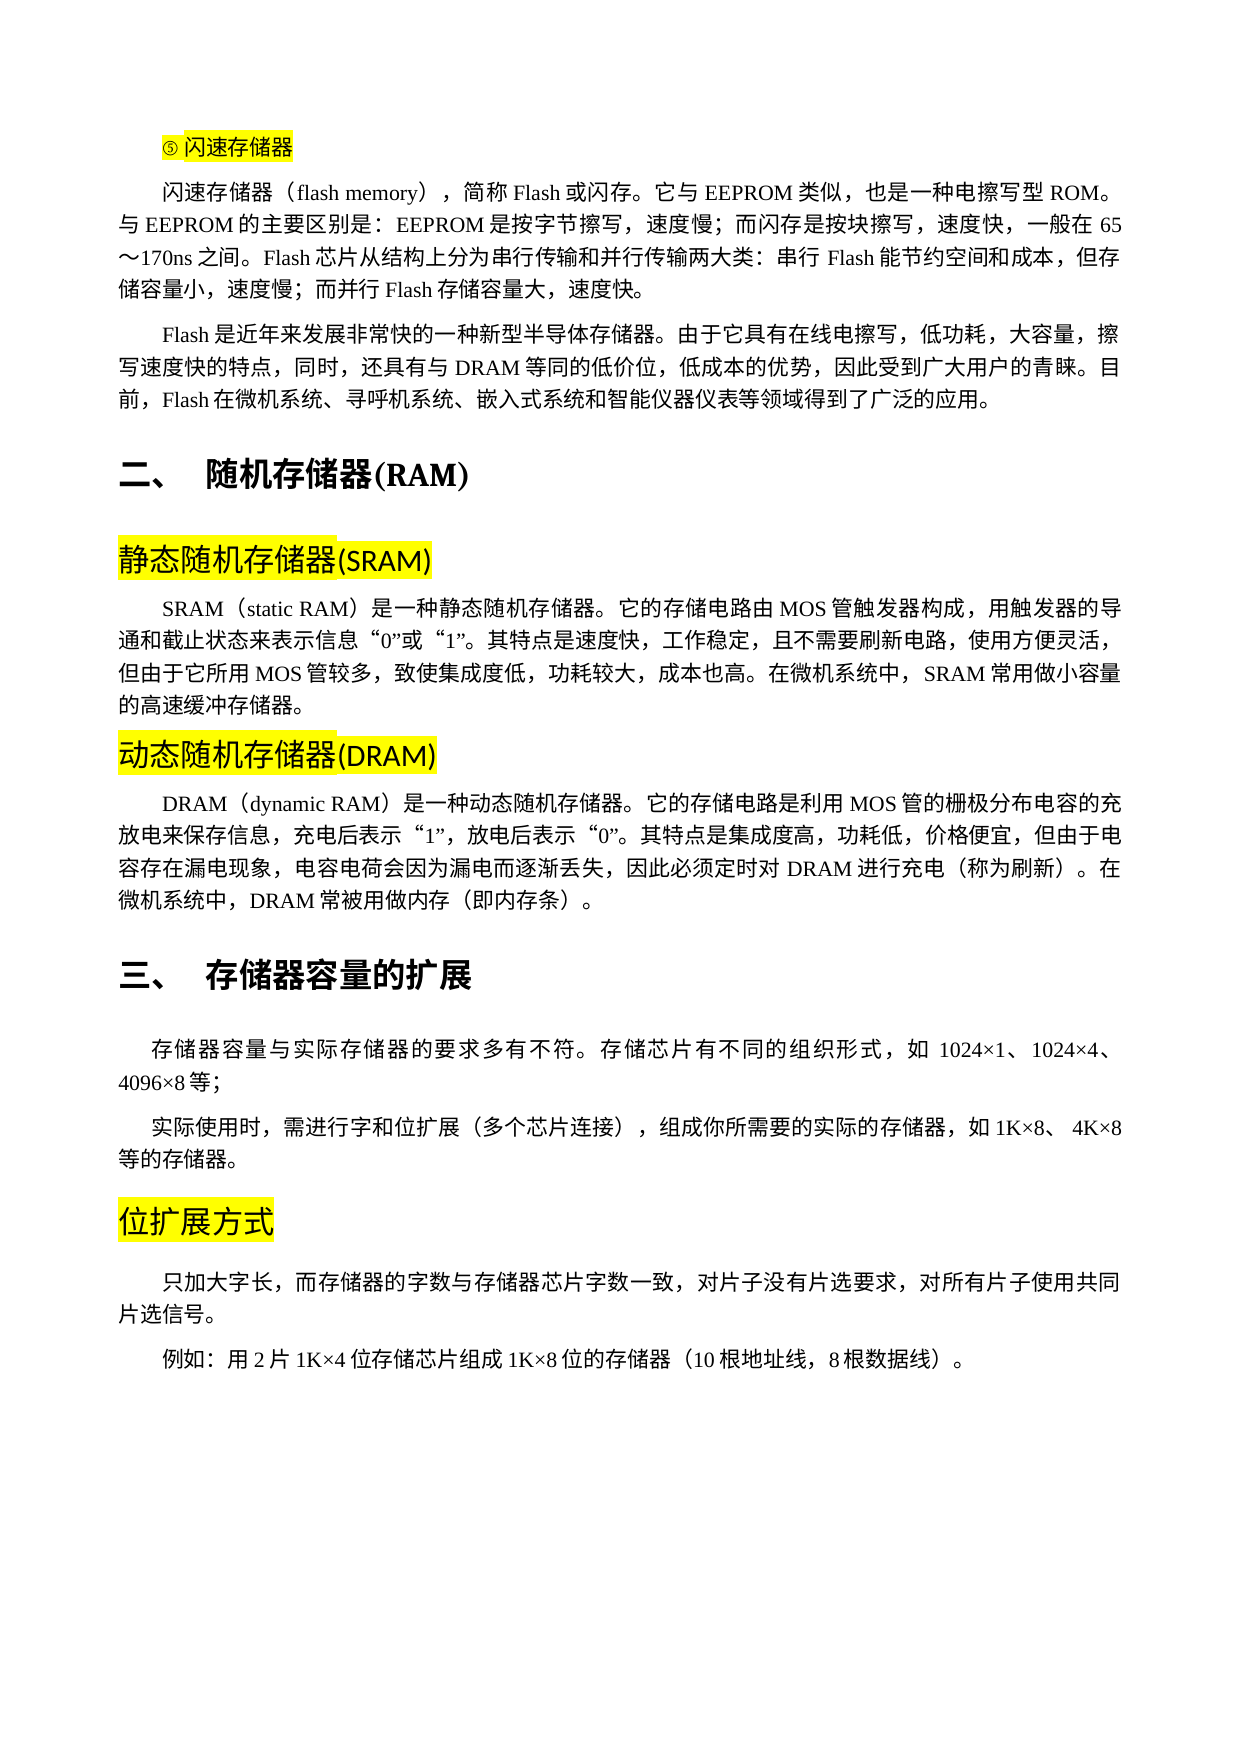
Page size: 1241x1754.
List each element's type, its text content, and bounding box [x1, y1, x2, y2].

text 动态随机存储器(DRAM) [118, 720, 1122, 785]
text 闪速存储器（flash memory），简称Flash或闪存。它与EEPROM类似，也是一种电擦写型ROM。与EEPROM的主要区别是：EEPROM是按字节擦写，速度慢；而闪存是按块擦写，速度快，一般在65～170ns之间。Flash芯片从结构上分为串行传输和并行传输两大类：串行Flash能节约空间和成本，但存储容量小，速度慢；而并行Flash存储容量大，速度快。 [118, 174, 1122, 304]
text DRAM（dynamic RAM）是一种动态随机存储器。它的存储电路是利用MOS管的栅极分布电容的充放电来保存信息，充电后表示“1”，放电后表示“0”。其特点是集成度高，功耗低，价格便宜，但由于电容存在漏电现象，电容电荷会因为漏电而逐渐丢失，因此必须定时对DRAM进行充电（称为刷新）。在微机系统中，DRAM常被用做内存（即内存条）。 [118, 785, 1122, 915]
text ⑤ 闪速存储器 [118, 129, 1122, 162]
text 静态随机存储器(SRAM) [118, 525, 1122, 590]
subtitle 随机存储器(RAM) [118, 439, 1122, 504]
text 位扩展方式 [118, 1187, 1122, 1252]
text 存储器容量与实际存储器的要求多有不符。存储芯片有不同的组织形式，如1024×1、1024×4、 4096×8等； [118, 1032, 1122, 1097]
text 实际使用时，需进行字和位扩展（多个芯片连接），组成你所需要的实际的存储器，如1K×8、 4K×8等的存储器。 [118, 1109, 1122, 1174]
text 只加大字长，而存储器的字数与存储器芯片字数一致，对片子没有片选要求，对所有片子使用共同片选信号。 [118, 1264, 1122, 1329]
text SRAM（static RAM）是一种静态随机存储器。它的存储电路由MOS管触发器构成，用触发器的导通和截止状态来表示信息“0”或“1”。其特点是速度快，工作稳定，且不需要刷新电路，使用方便灵活，但由于它所用MOS管较多，致使集成度低，功耗较大，成本也高。在微机系统中，SRAM常用做小容量的高速缓冲存储器。 [118, 590, 1122, 720]
subtitle 存储器容量的扩展 [118, 940, 1122, 1005]
text Flash是近年来发展非常快的一种新型半导体存储器。由于它具有在线电擦写，低功耗，大容量，擦写速度快的特点，同时，还具有与DRAM等同的低价位，低成本的优势，因此受到广大用户的青睐。目前，Flash在微机系统、寻呼机系统、嵌入式系统和智能仪器仪表等领域得到了广泛的应用。 [118, 317, 1122, 414]
text 例如：用2片1K×4位存储芯片组成1K×8位的存储器（10根地址线，8根数据线）。 [118, 1342, 1122, 1374]
